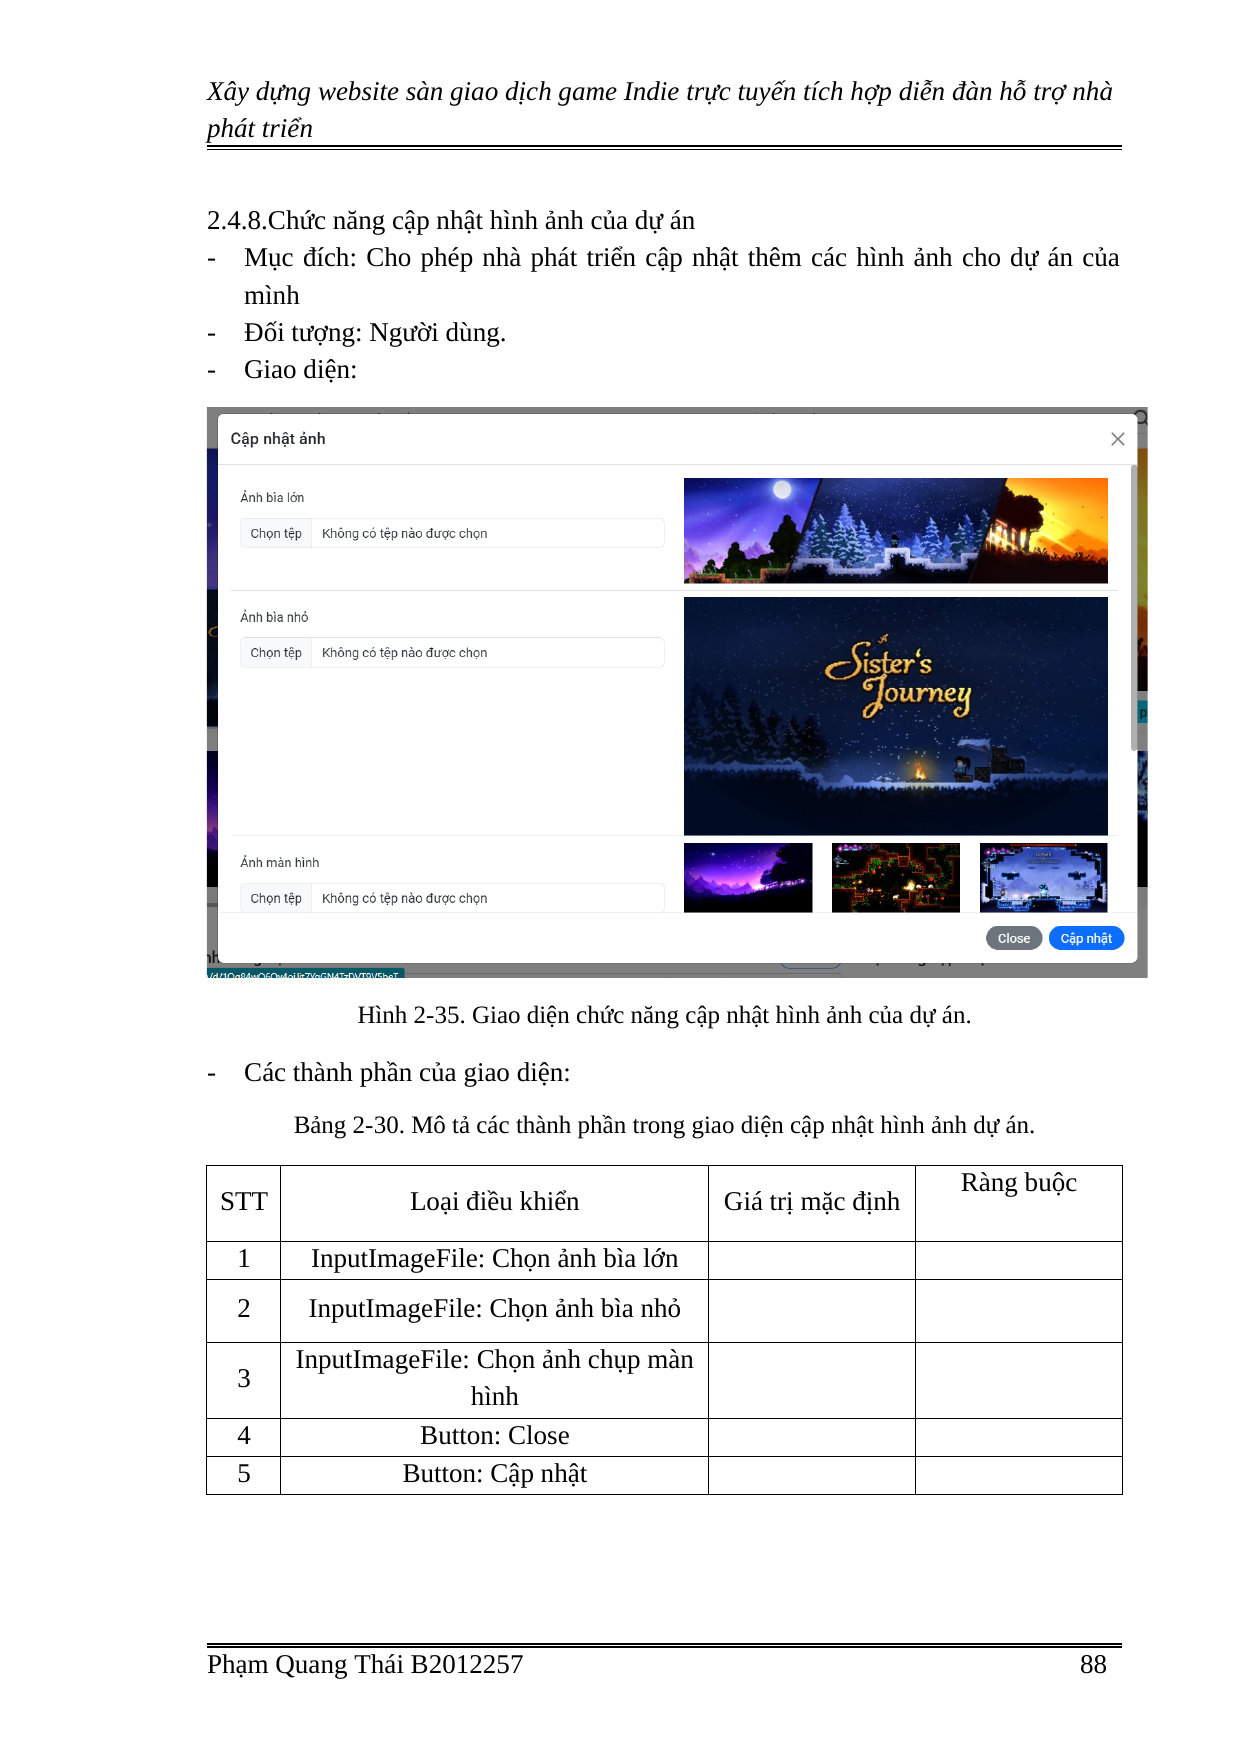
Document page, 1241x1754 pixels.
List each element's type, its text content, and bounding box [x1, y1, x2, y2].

text Bảng 2-30. Mô tả các thành phần trong giao diện cập nhật hình ảnh dự án. [207, 1110, 1122, 1138]
table_header Ràng buộc [916, 1166, 1122, 1241]
table_header Loại điều khiển [281, 1166, 708, 1241]
table_cell InputImageFile: Chọn ảnh bìa nhỏ [281, 1280, 708, 1342]
table_cell [916, 1419, 1122, 1456]
table_cell 3 [207, 1343, 280, 1418]
table_cell InputImageFile: Chọn ảnh chụp màn hình [281, 1343, 708, 1418]
table_header STT [207, 1166, 280, 1241]
table_cell [916, 1242, 1122, 1279]
table_cell Button: Cập nhật [281, 1457, 708, 1494]
list Giao diện: [207, 353, 1122, 384]
table_cell 5 [207, 1457, 280, 1494]
text Hình 2-35. Giao diện chức năng cập nhật hình ảnh của dự án. [207, 1000, 1122, 1029]
table_cell 1 [207, 1242, 280, 1279]
table_cell [916, 1280, 1122, 1342]
list Đối tượng: Người dùng. [207, 316, 1122, 347]
table_cell [709, 1419, 915, 1456]
table_cell [709, 1242, 915, 1279]
table_cell InputImageFile: Chọn ảnh bìa lớn [281, 1242, 708, 1279]
table_cell 2 [207, 1280, 280, 1342]
table_cell [709, 1457, 915, 1494]
table_cell 4 [207, 1419, 280, 1456]
list Mục đích: Cho phép nhà phát triển cập nhật thêm các hình ảnh cho dự án của mình [207, 241, 1122, 310]
table_cell [709, 1280, 915, 1342]
table_cell [709, 1343, 915, 1418]
subtitle Chức năng cập nhật hình ảnh của dự án [207, 204, 1122, 235]
table_cell [916, 1457, 1122, 1494]
table_cell [916, 1343, 1122, 1418]
list Các thành phần của giao diện: [207, 1056, 1122, 1087]
table_cell Button: Close [281, 1419, 708, 1456]
table_header Giá trị mặc định [709, 1166, 915, 1241]
picture [206, 407, 1148, 978]
